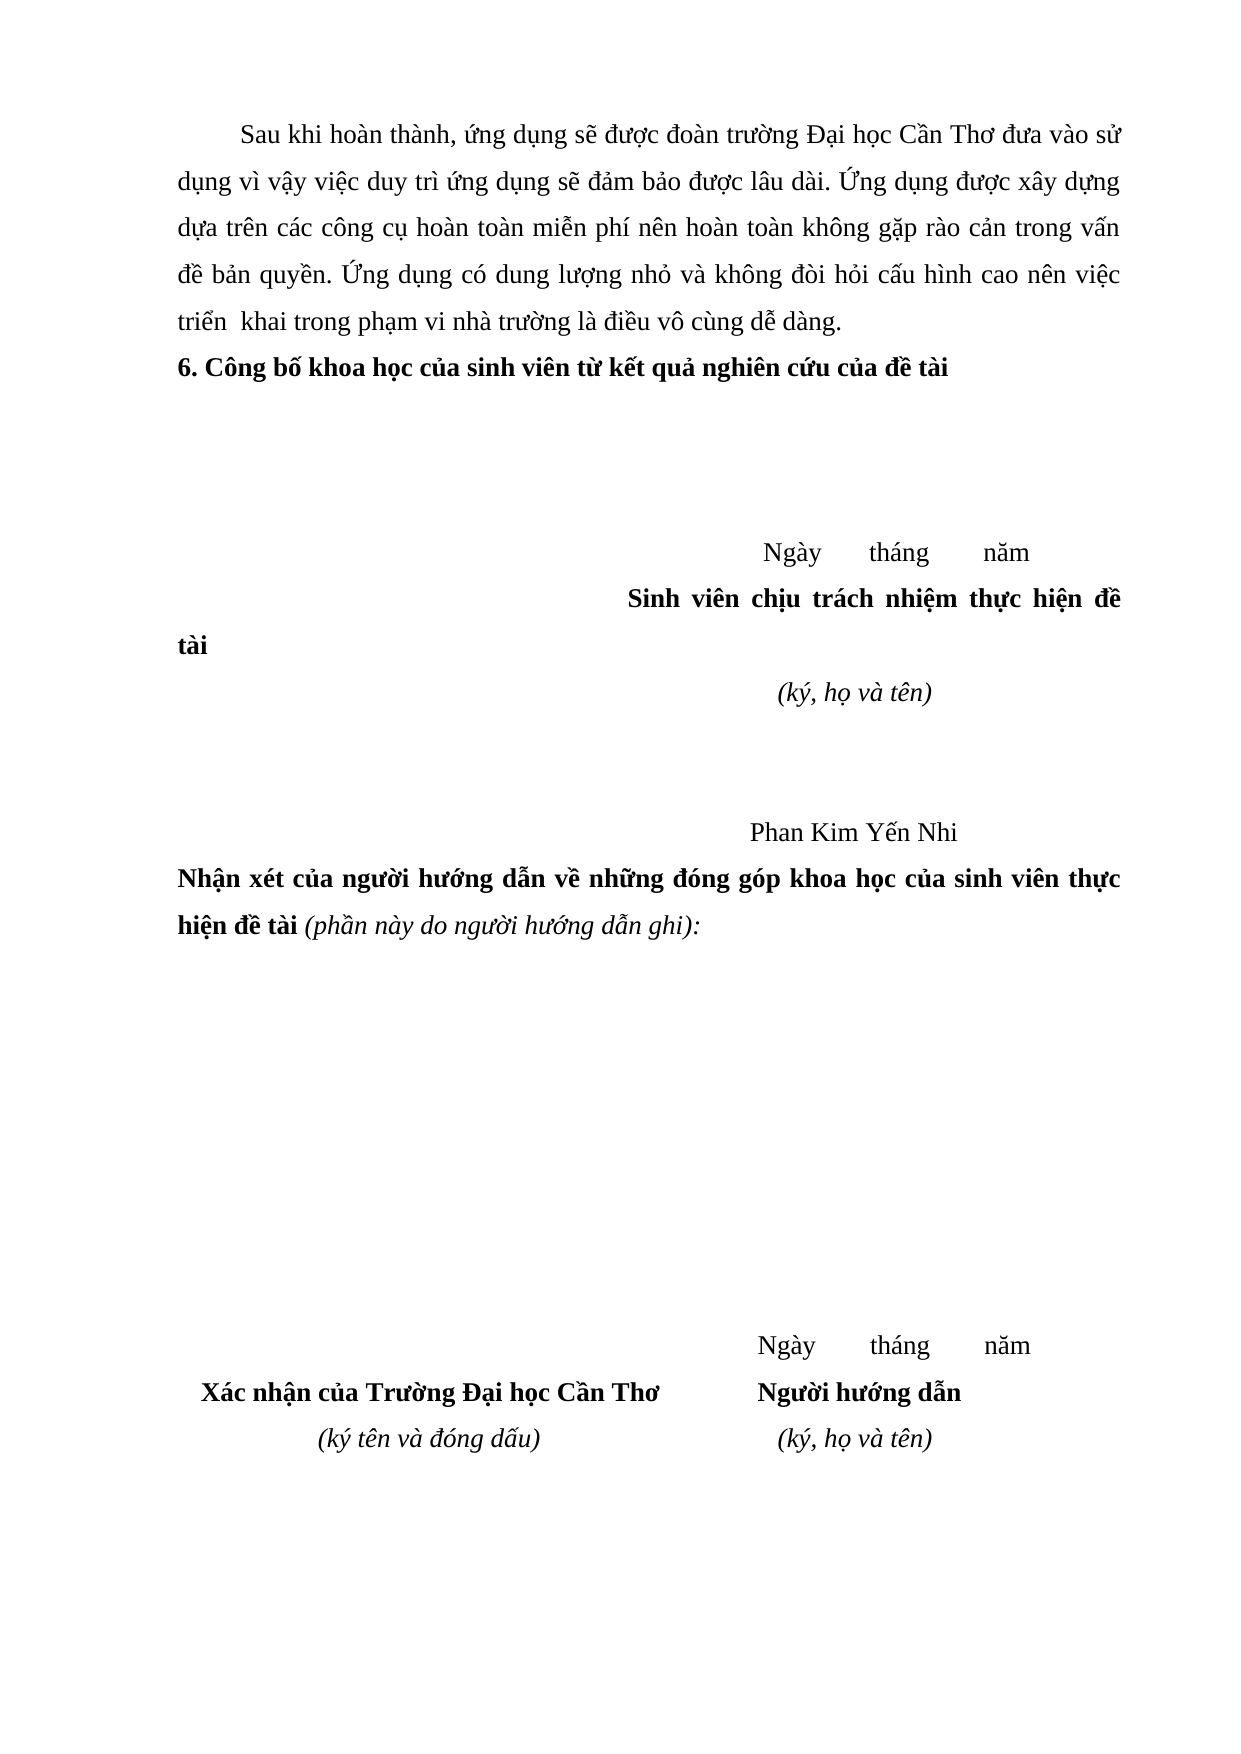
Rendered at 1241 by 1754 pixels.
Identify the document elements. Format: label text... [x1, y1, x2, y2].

text Sau khi hoàn thành, ứng dụng sẽ được đoàn trường Đại học Cần Thơ đưa vào sử dụng vì vậy việc duy trì ứng dụng sẽ đảm bảo được lâu dài. Ứng dụng được xây dựng dựa trên các công cụ hoàn toàn miễn phí nên hoàn toàn không gặp rào cản trong vấn đề bản quyền. Ứng dụng có dung lượng nhỏ và không đòi hỏi cấu hình cao nên việc triển khai trong phạm vi nhà trường là điều vô cùng dễ dàng. [177, 118, 1122, 336]
text Ngày tháng năm [177, 536, 1122, 567]
text (ký, họ và tên) [177, 676, 1122, 707]
table_header Xác nhận của Trường Đại học Cần Thơ (ký tên và đóng dấu) [115, 1329, 746, 1468]
text Phan Kim Yến Nhi [177, 816, 1122, 847]
table_header Ngày tháng năm Người hướng dẫn (ký, họ và tên) [746, 1329, 1240, 1468]
text Nhận xét của người hướng dẫn về những đóng góp khoa học của sinh viên thực hiện đề tài (phần này do người hướng dẫn ghi): [177, 862, 1122, 940]
text Sinh viên chịu trách nhiệm thực hiện đề tài [177, 582, 1122, 660]
text 6. Công bố khoa học của sinh viên từ kết quả nghiên cứu của đề tài [177, 351, 1122, 383]
